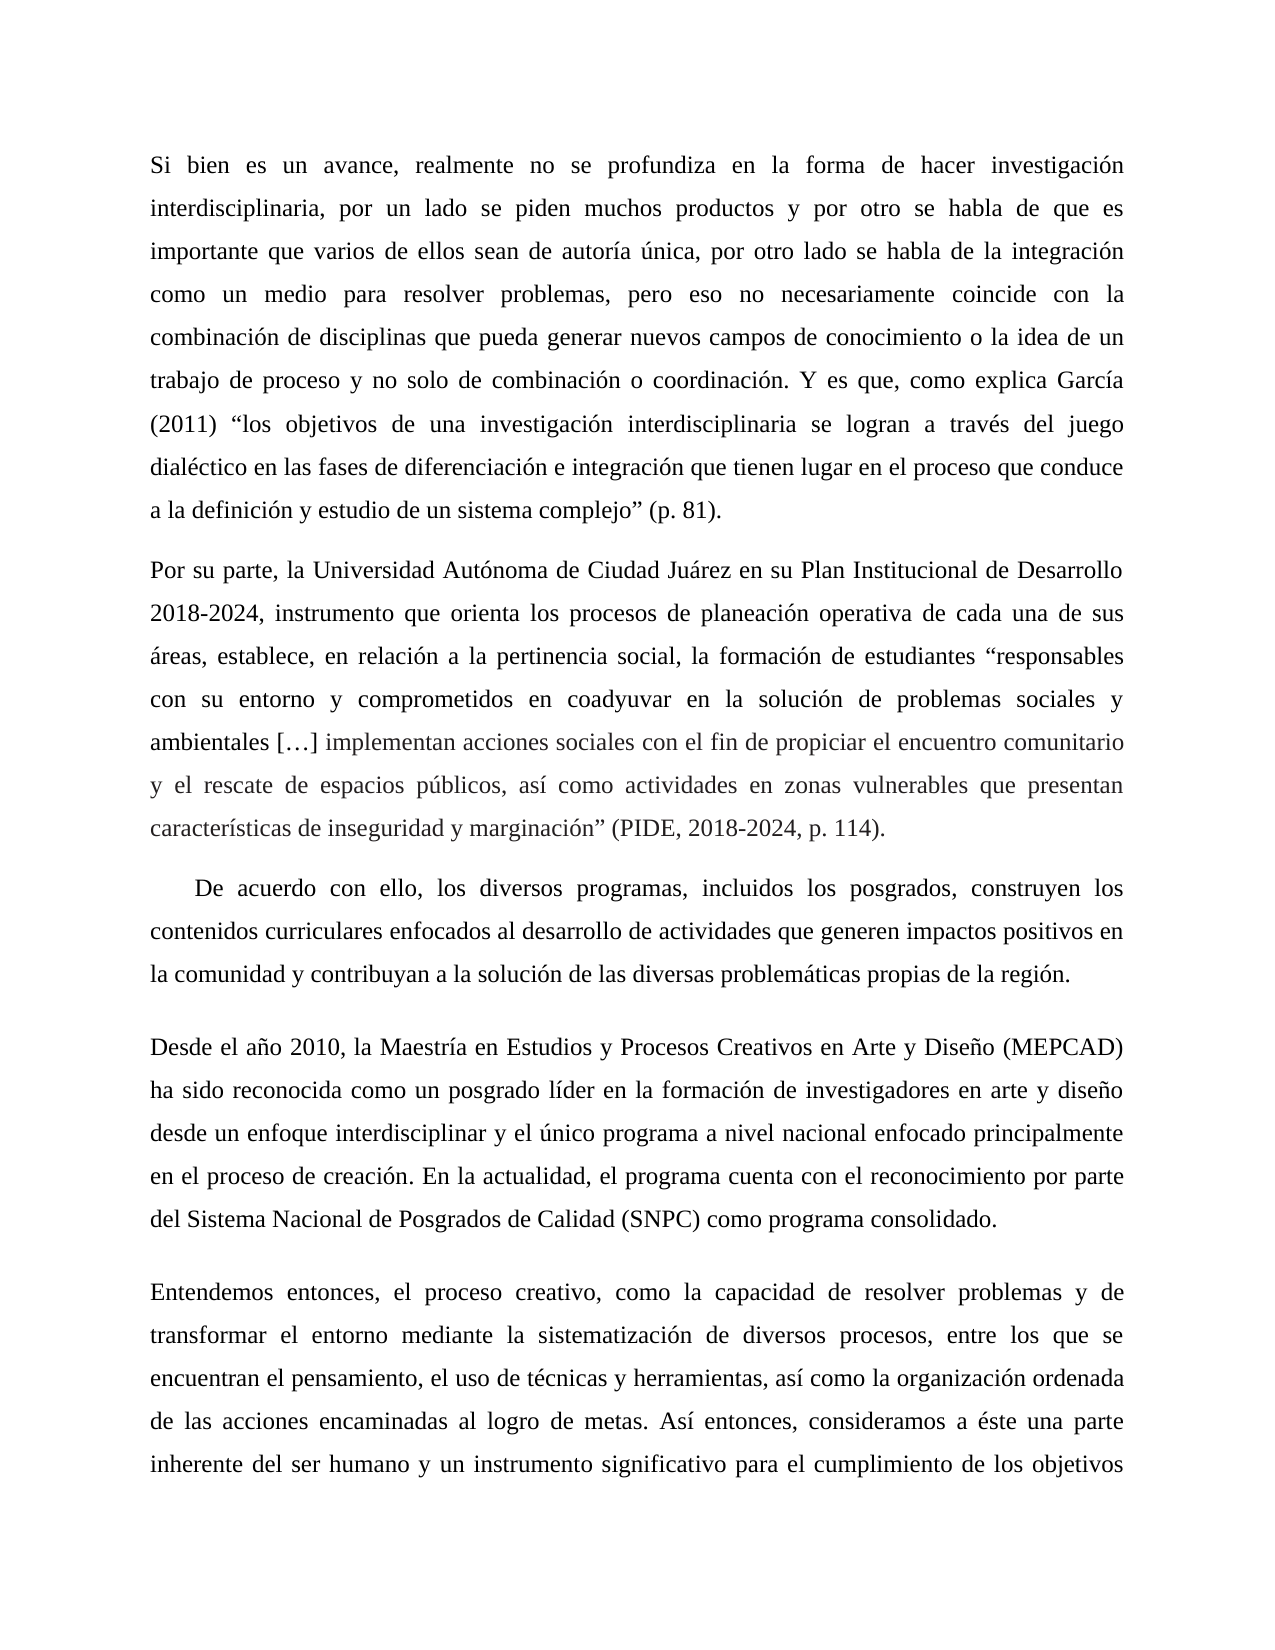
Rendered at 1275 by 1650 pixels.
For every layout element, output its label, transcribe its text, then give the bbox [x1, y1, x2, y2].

text Desde el año 2010, la Maestría en Estudios y Procesos Creativos en Arte y Diseño (MEPCAD) ha sido reconocida como un posgrado líder en la formación de investigadores en arte y diseño desde un enfoque interdisciplinar y el único programa a nivel nacional enfocado principalmente en el proceso de creación. En la actualidad, el programa cuenta con el reconocimiento por parte del Sistema Nacional de Posgrados de Calidad (SNPC) como programa consolidado. [150, 1032, 1125, 1233]
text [150, 1277, 1125, 1478]
text Si bien es un avance, realmente no se profundiza en la forma de hacer investigación interdisciplinaria, por un lado se piden muchos productos y por otro se habla de que es importante que varios de ellos sean de autoría única, por otro lado se habla de la integración como un medio para resolver problemas, pero eso no necesariamente coincide con la combinación de disciplinas que pueda generar nuevos campos de conocimiento o la idea de un trabajo de proceso y no solo de combinación o coordinación. Y es que, como explica García (2011) “los objetivos de una investigación interdisciplinaria se logran a través del juego dialéctico en las fases de diferenciación e integración que tienen lugar en el proceso que conduce a la definición y estudio de un sistema complejo” (p. 81). [150, 150, 1125, 524]
text Por su parte, la Universidad Autónoma de Ciudad Juárez en su Plan Institucional de Desarrollo 2018-2024, instrumento que orienta los procesos de planeación operativa de cada una de sus áreas, establece, en relación a la pertinencia social, la formación de estudiantes “responsables con su entorno y comprometidos en coadyuvar en la solución de problemas sociales y ambientales […] implementan acciones sociales con el fin de propiciar el encuentro comunitario y el rescate de espacios públicos, así como actividades en zonas vulnerables que presentan características de inseguridad y marginación” (PIDE, 2018-2024, p. 114). [150, 555, 1125, 842]
text De acuerdo con ello, los diversos programas, incluidos los posgrados, construyen los contenidos curriculares enfocados al desarrollo de actividades que generen impactos positivos en la comunidad y contribuyan a la solución de las diversas problemáticas propias de la región. [150, 873, 1125, 988]
